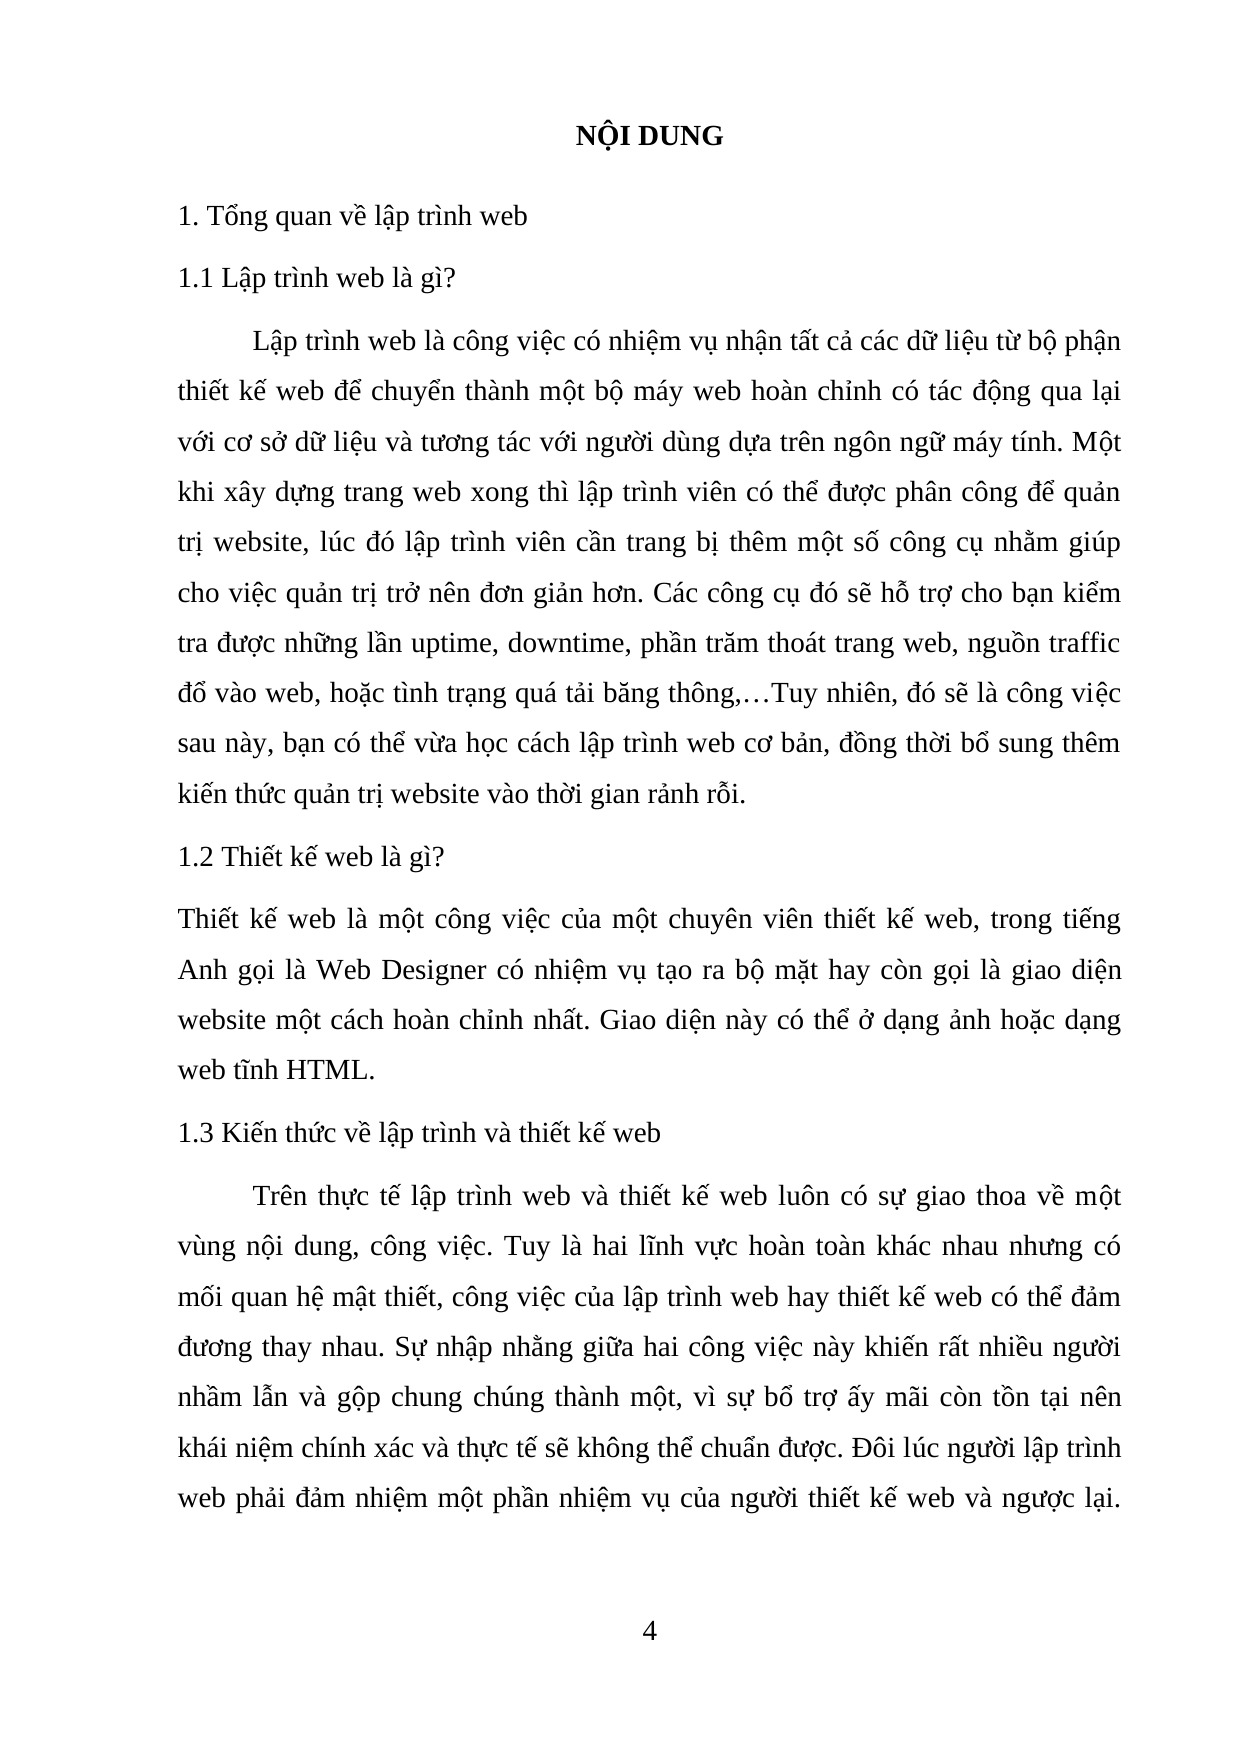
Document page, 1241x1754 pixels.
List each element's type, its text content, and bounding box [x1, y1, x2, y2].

subtitle 1.1 Lập trình web là gì? [177, 260, 1122, 294]
subtitle 1.3 Kiến thức về lập trình và thiết kế web [177, 1115, 1122, 1149]
subtitle 1. Tổng quan về lập trình web [177, 198, 1122, 231]
text Thiết kế web là một công việc của một chuyên viên thiết kế web, trong tiếng Anh gọi là Web Designer có nhiệm vụ tạo ra bộ mặt hay còn gọi là giao diện website một cách hoàn chỉnh nhất. Giao diện này có thể ở dạng ảnh hoặc dạng web tĩnh HTML. [177, 902, 1122, 1086]
subtitle 1.2 Thiết kế web là gì? [177, 839, 1122, 872]
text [177, 1178, 1122, 1513]
text Lập trình web là công việc có nhiệm vụ nhận tất cả các dữ liệu từ bộ phận thiết kế web để chuyển thành một bộ máy web hoàn chỉnh có tác động qua lại với cơ sở dữ liệu và tương tác với người dùng dựa trên ngôn ngữ máy tính. Một khi xây dựng trang web xong thì lập trình viên có thể được phân công để quản trị website, lúc đó lập trình viên cần trang bị thêm một số công cụ nhằm giúp cho việc quản trị trở nên đơn giản hơn. Các công cụ đó sẽ hỗ trợ cho bạn kiểm tra được những lần uptime, downtime, phần trăm thoát trang web, nguồn traffic đổ vào web, hoặc tình trạng quá tải băng thông,…Tuy nhiên, đó sẽ là công việc sau này, bạn có thể vừa học cách lập trình web cơ bản, đồng thời bổ sung thêm kiến thức quản trị website vào thời gian rảnh rỗi. [177, 323, 1122, 809]
subtitle NỘI DUNG [177, 118, 1122, 152]
